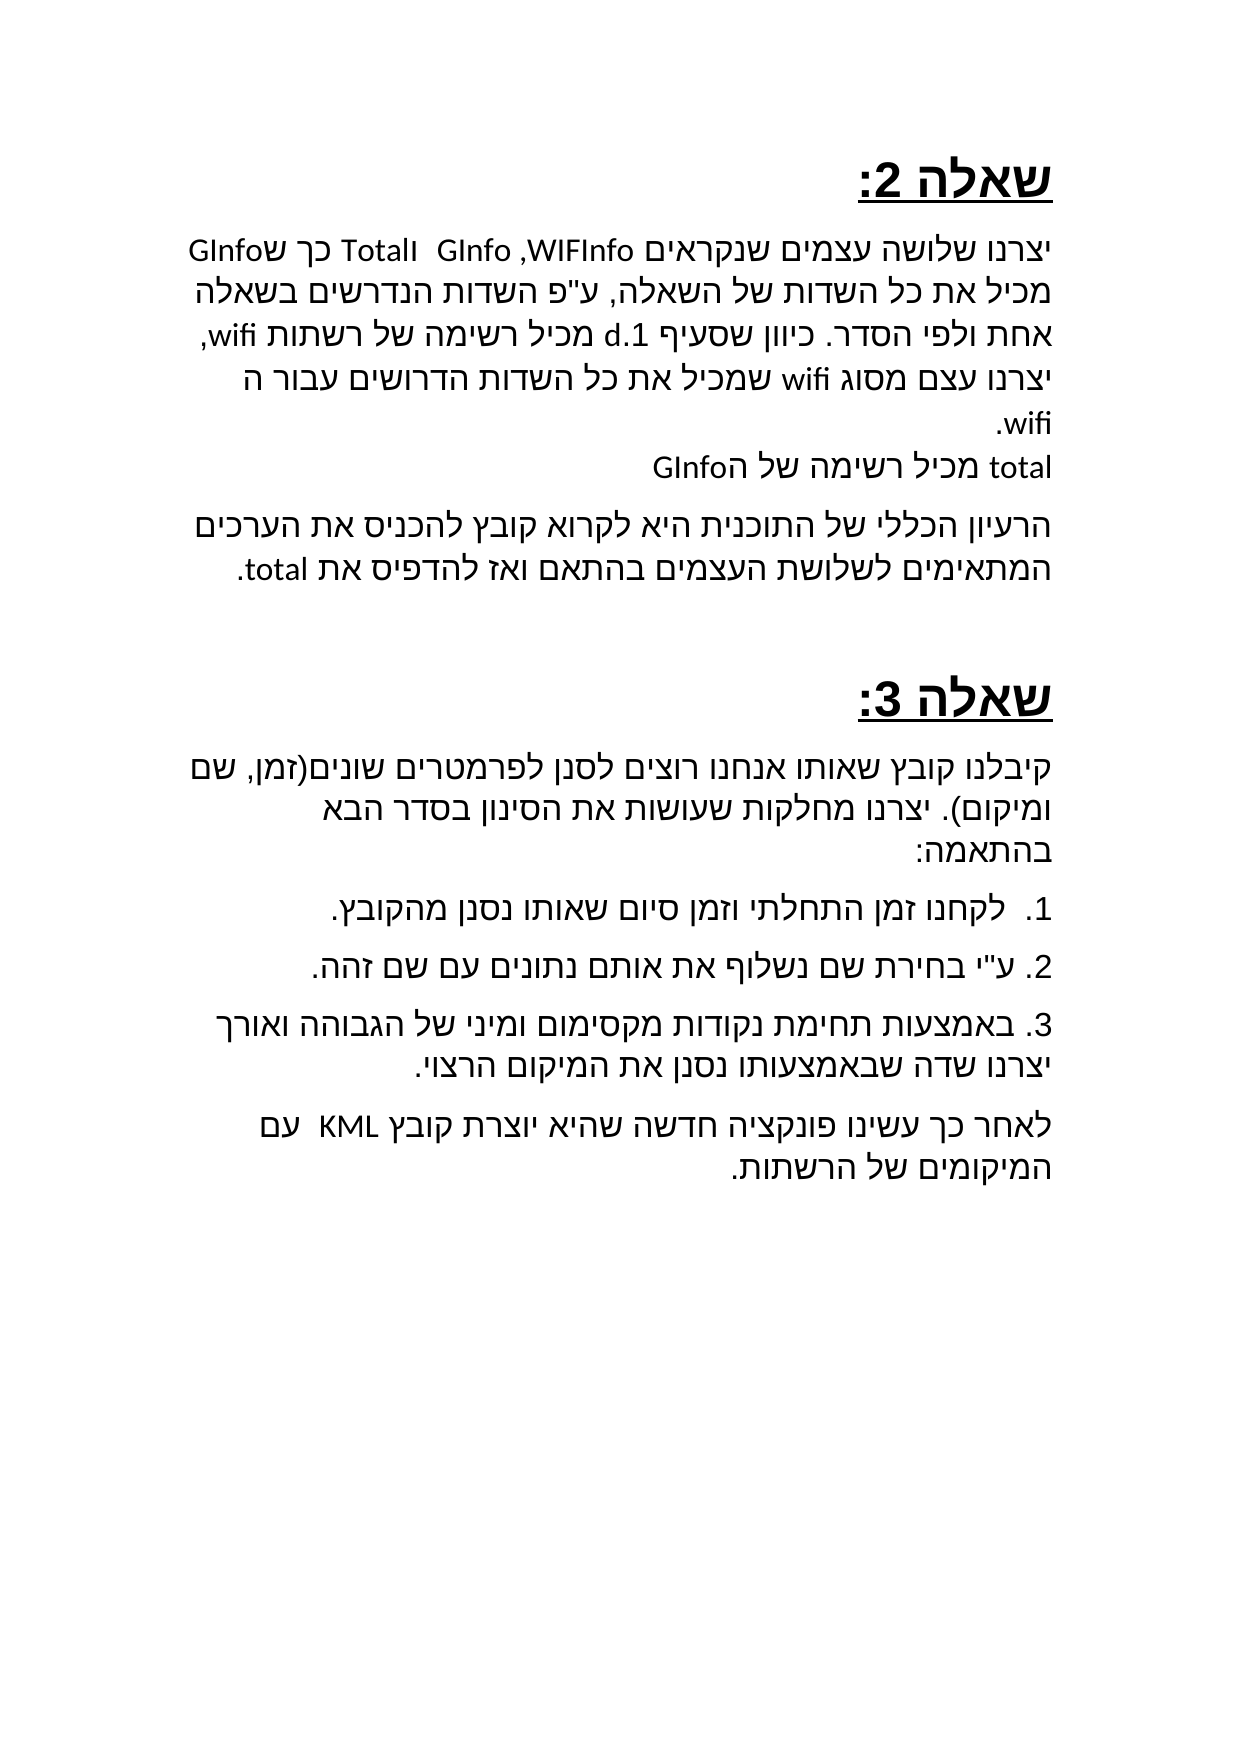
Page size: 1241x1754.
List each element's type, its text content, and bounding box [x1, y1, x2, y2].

text 2. ע"י בחירת שם נשלוף את אותם נתונים עם שם זהה. [187, 947, 1053, 985]
text לאחר כך עשינו פונקציה חדשה שהיא יוצרת קובץ KML עם המיקומים של הרשתות. [187, 1104, 1053, 1187]
text הרעיון הכללי של התוכנית היא לקרוא קובץ להכניס את הערכים המתאימים לשלושת העצמים בהתאם ואז להדפיס את total. [187, 506, 1053, 588]
text שאלה 2: [187, 150, 1053, 207]
text קיבלנו קובץ שאותו אנחנו רוצים לסנן לפרמטרים שונים(זמן, שם ומיקום). יצרנו מחלקות שעושות את הסינון בסדר הבא בהתאמה: [187, 748, 1053, 869]
text 3. באמצעות תחימת נקודות מקסימום ומיני של הגבוהה ואורך יצרנו שדה שבאמצעותו נסנן את המיקום הרצוי. [187, 1005, 1053, 1085]
text 1. לקחנו זמן התחלתי וזמן סיום שאותו נסנן מהקובץ. [187, 889, 1053, 927]
text יצרנו שלושה עצמים שנקראים GInfo ,WIFInfo וTotal כך שGInfo מכיל את כל השדות של השאלה, ע"פ השדות הנדרשים בשאלה אחת ולפי הסדר. כיוון שסעיף 1.d מכיל רשימה של רשתות wifi, יצרנו עצם מסוג wifi שמכיל את כל השדות הדרושים עבור הwifi. total מכיל רשימה של הGInfo [187, 229, 1053, 486]
text שאלה 3: [187, 669, 1053, 726]
